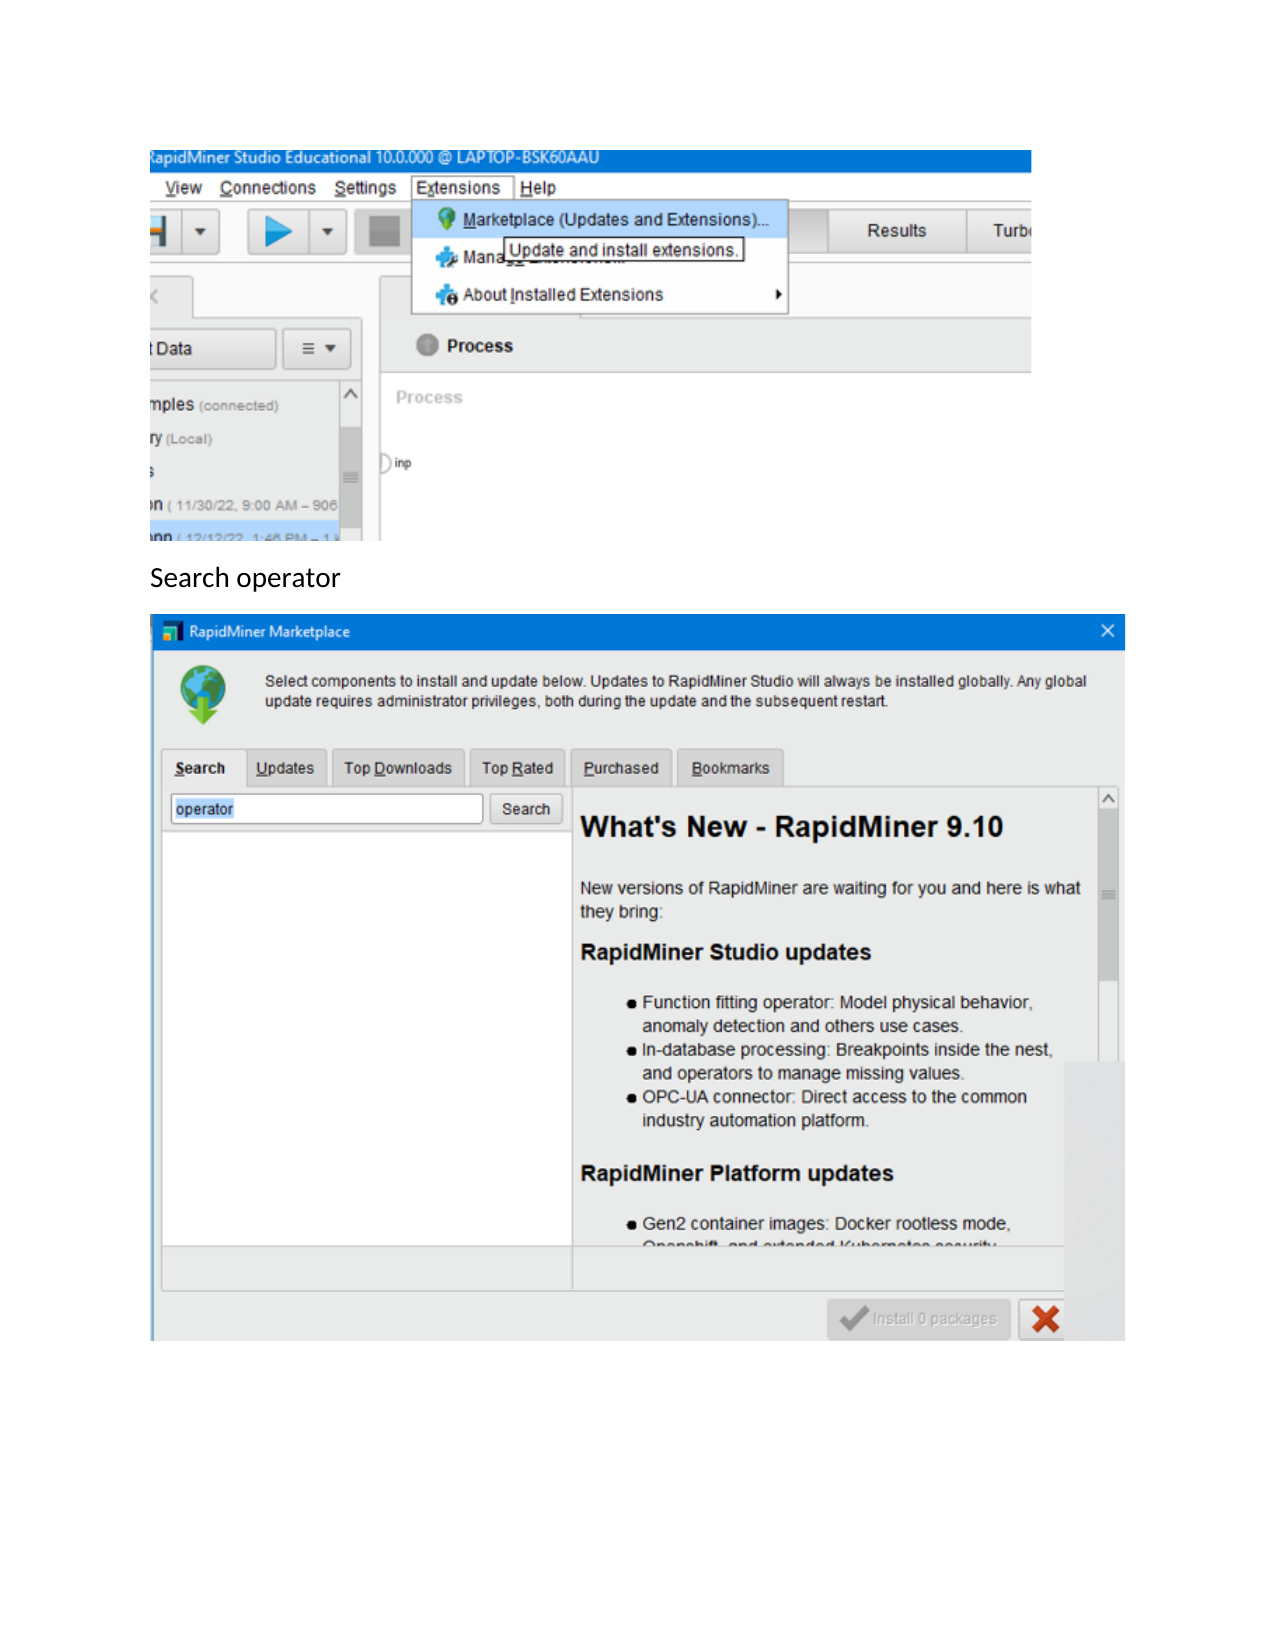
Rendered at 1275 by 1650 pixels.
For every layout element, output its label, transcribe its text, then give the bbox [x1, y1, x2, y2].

picture [150, 614, 1125, 1341]
picture [150, 150, 1032, 541]
text Search operator [150, 559, 1125, 595]
